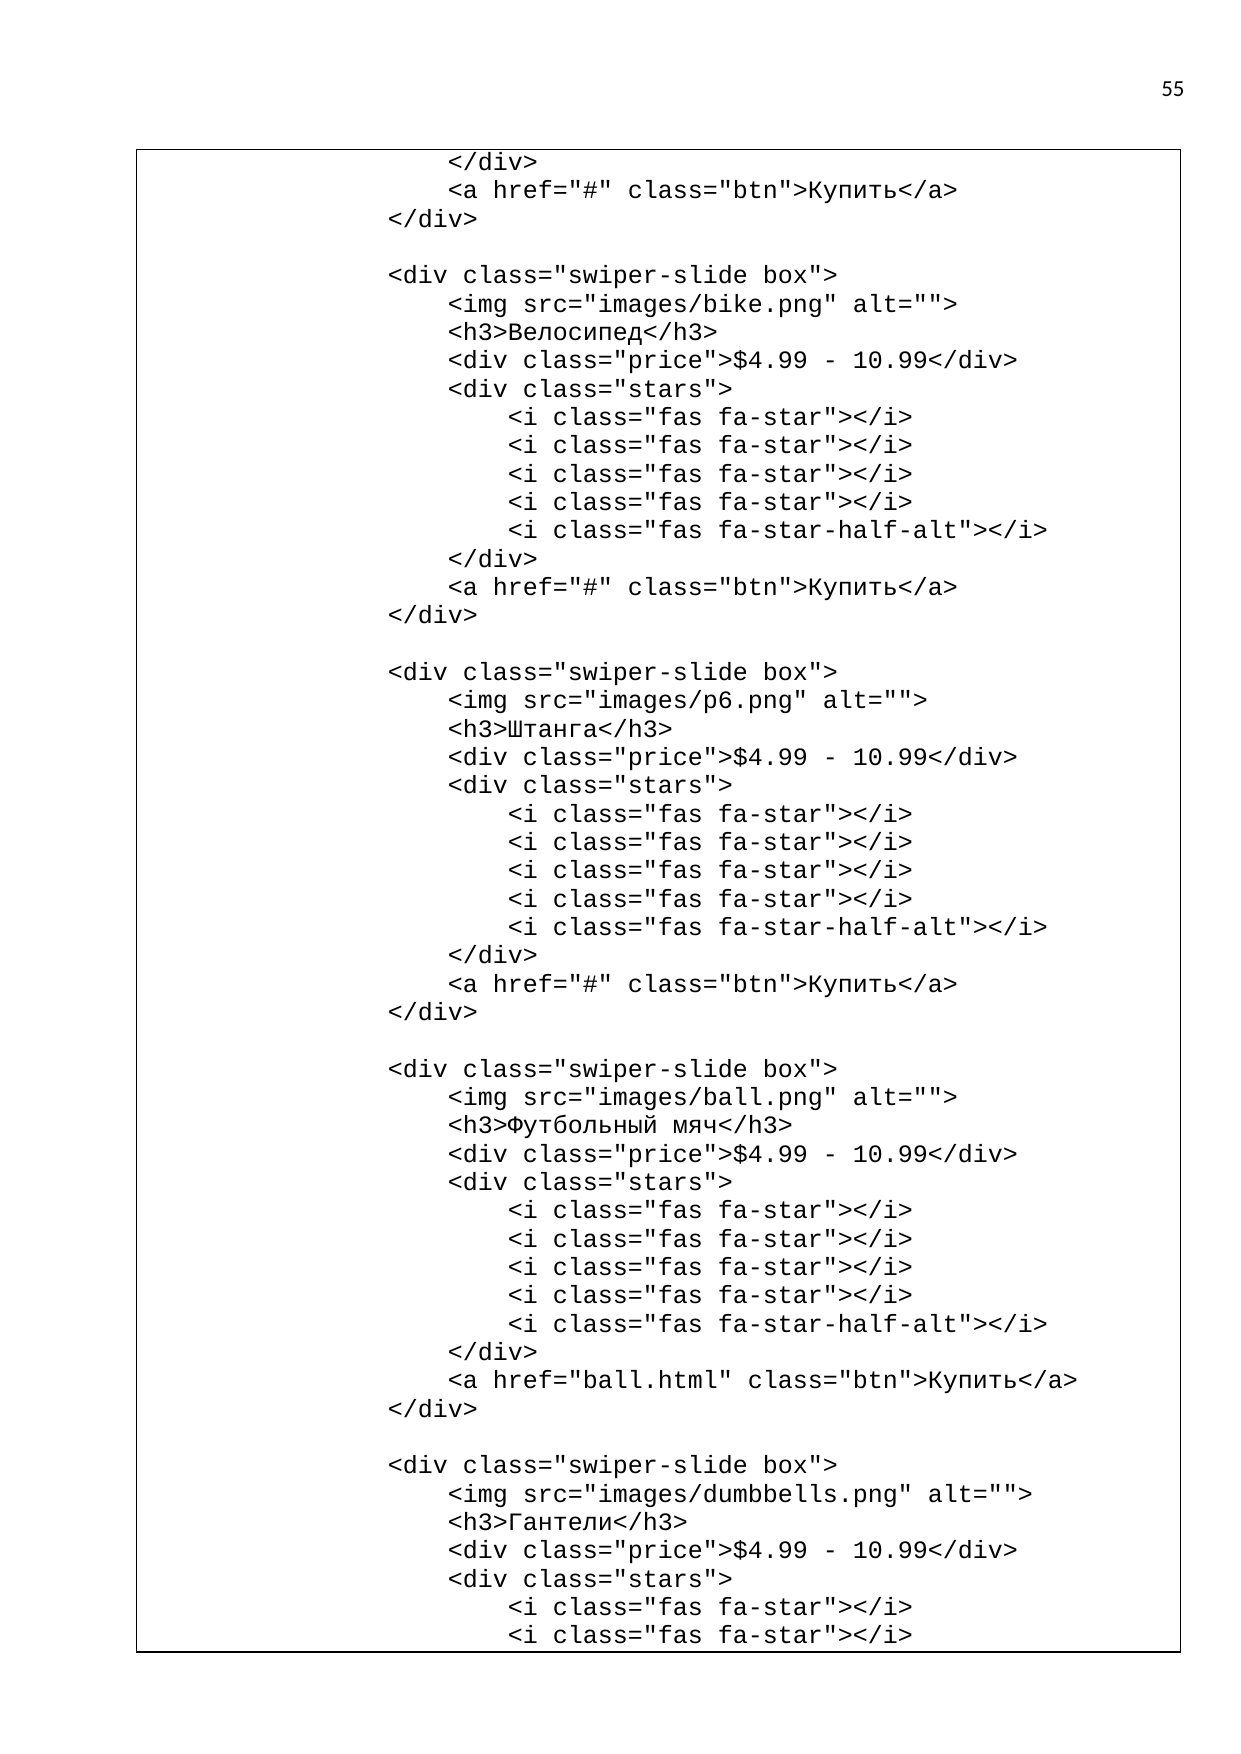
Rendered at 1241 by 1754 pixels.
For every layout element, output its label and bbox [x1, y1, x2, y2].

table_header [137, 150, 1180, 1651]
